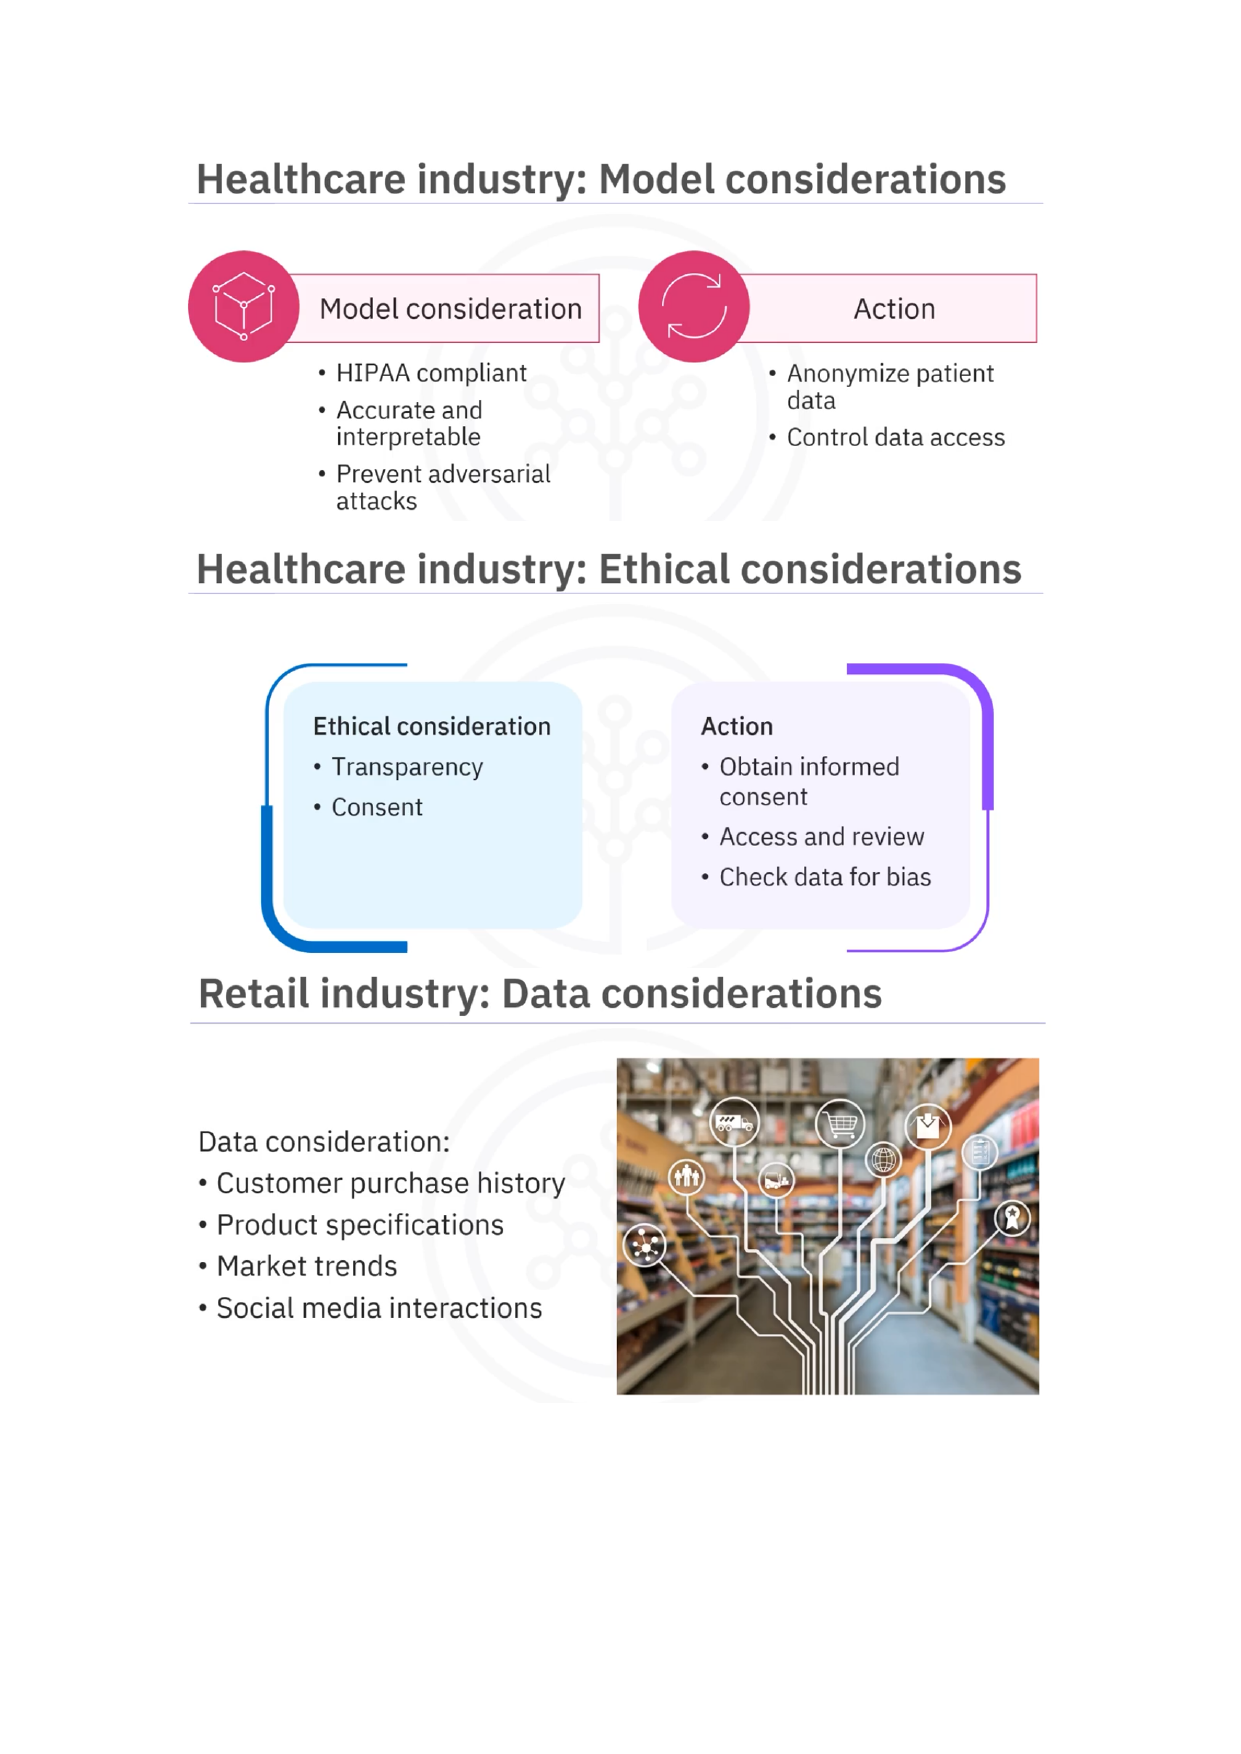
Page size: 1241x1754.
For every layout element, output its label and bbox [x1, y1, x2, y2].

picture [187, 974, 1053, 1403]
picture [187, 162, 1053, 521]
picture [187, 552, 1053, 968]
